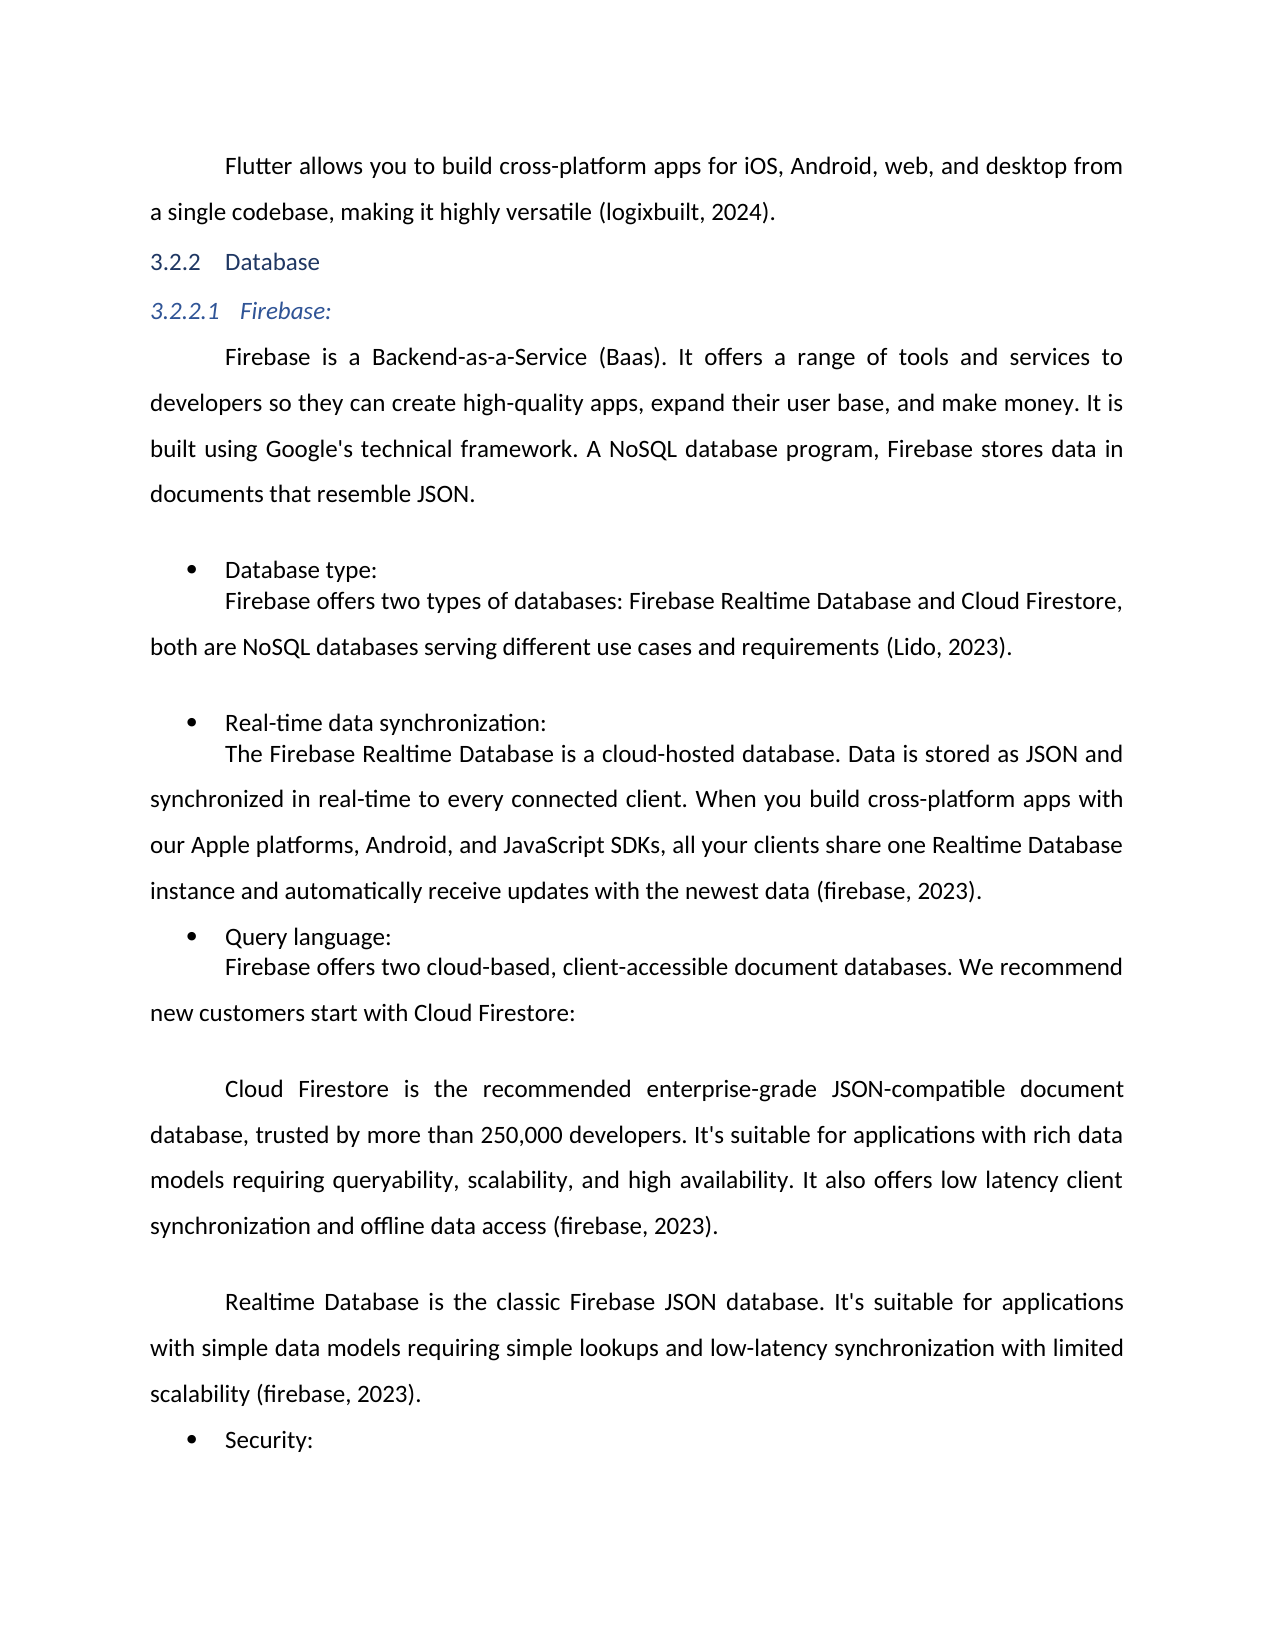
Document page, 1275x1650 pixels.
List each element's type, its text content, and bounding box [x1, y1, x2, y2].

list Real-time data synchronization: [187, 707, 1125, 738]
text Firebase offers two cloud-based, client-accessible document databases. We recommend new customers start with Cloud Firestore: [150, 951, 1125, 1027]
text Realtime Database is the classic Firebase JSON database. It's suitable for applications with simple data models requiring simple lookups and low-latency synchronization with limited scalability. [150, 1287, 1125, 1408]
text The Firebase Realtime Database is a cloud-hosted database. Data is stored as JSON and synchronized in real-time to every connected client. When you build cross-platform apps with our Apple platforms, Android, and JavaScript SDKs, all your clients share one Realtime Database instance and automatically receive updates with the newest data. [150, 738, 1125, 905]
text Flutter allows you to build cross-platform apps for iOS, Android, web, and desktop from a single codebase, making it highly versatile. [150, 150, 1125, 226]
list Security: [187, 1424, 1125, 1454]
list Query language: [187, 921, 1125, 951]
subtitle Database [150, 246, 1125, 276]
text Firebase is a Backend-as-a-Service (Baas). It offers a range of tools and services to developers so they can create high-quality apps, expand their user base, and make money. It is built using Google's technical framework. A NoSQL database program, Firebase stores data in documents that resemble JSON. [150, 341, 1125, 509]
text Cloud Firestore is the recommended enterprise-grade JSON-compatible document database, trusted by more than 250,000 developers. It's suitable for applications with rich data models requiring queryability, scalability, and high availability. It also offers low latency client synchronization and offline data access. [150, 1073, 1125, 1241]
text Firebase offers two types of databases: Firebase Realtime Database and Cloud Firestore, both are NoSQL databases serving different use cases and requirements . [150, 585, 1125, 661]
list Database type: [187, 555, 1125, 585]
subtitle Firebase: [150, 296, 1125, 326]
